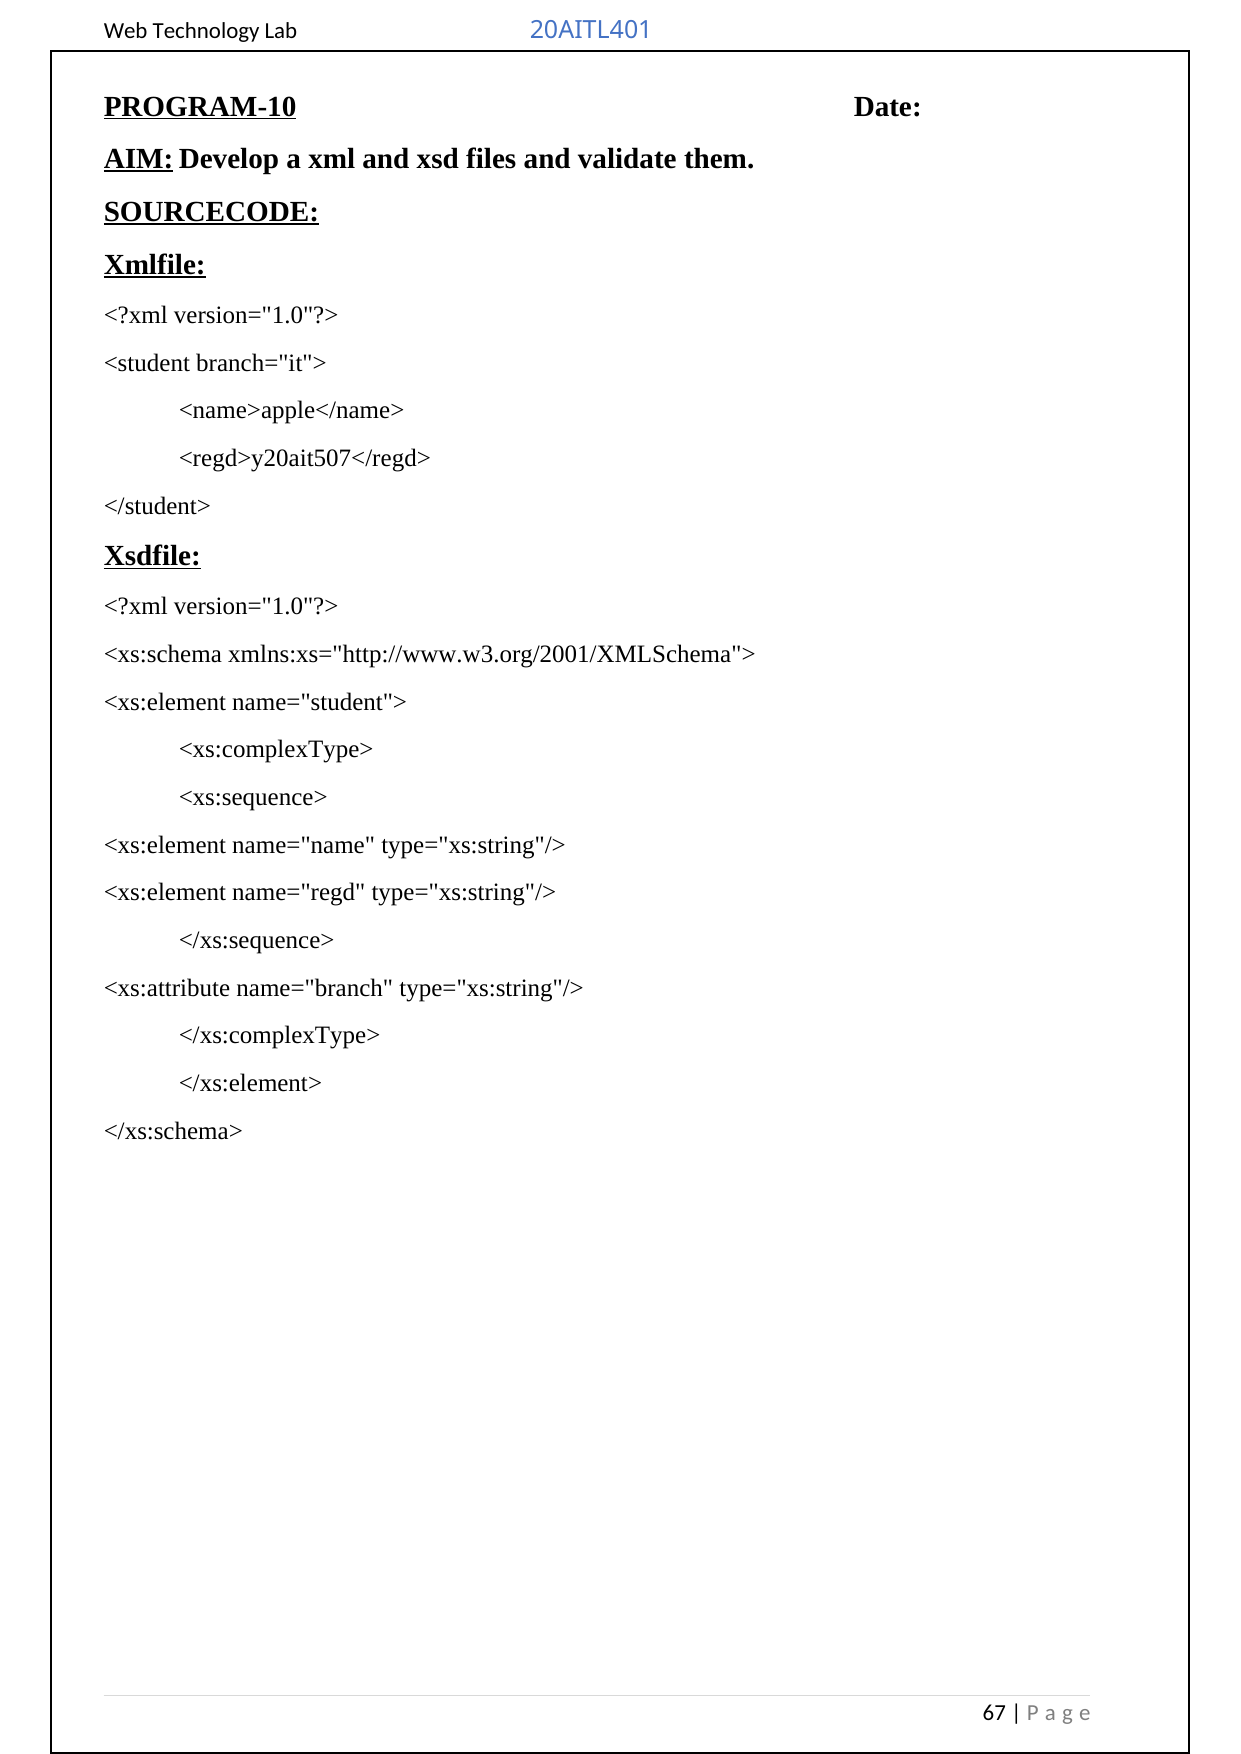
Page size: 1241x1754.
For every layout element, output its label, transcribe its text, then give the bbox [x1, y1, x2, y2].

text PROGRAM-10 Date: [74, 89, 1090, 122]
text <xs:element name="student"> [103, 687, 1090, 715]
text AIM: Develop a xml and xsd files and validate them. [103, 141, 1090, 175]
text </student> [103, 491, 1090, 519]
text <xs:attribute name="branch" type="xs:string"/> [103, 973, 1090, 1002]
text </xs:element> [103, 1068, 1090, 1097]
text <student branch="it"> [103, 348, 1090, 376]
text Xmlfile: [103, 247, 1090, 281]
text </xs:sequence> [103, 925, 1090, 954]
text <?xml version="1.0"?> [103, 300, 1090, 329]
text <xs:element name="regd" type="xs:string"/> [103, 877, 1090, 906]
text <name>apple</name> [103, 395, 1090, 424]
text <xs:schema xmlns:xs="http://www.w3.org/2001/XMLSchema"> [103, 639, 1090, 668]
text </xs:schema> [103, 1116, 1090, 1145]
text <xs:complexType> [103, 734, 1090, 763]
text <?xml version="1.0"?> [103, 591, 1090, 620]
text <xs:element name="name" type="xs:string"/> [103, 830, 1090, 858]
text <xs:sequence> [103, 782, 1090, 811]
text <regd>y20ait507</regd> [103, 443, 1090, 472]
text </xs:complexType> [103, 1021, 1090, 1049]
text Xsdfile: [103, 538, 1090, 572]
text SOURCECODE: [103, 194, 1090, 228]
